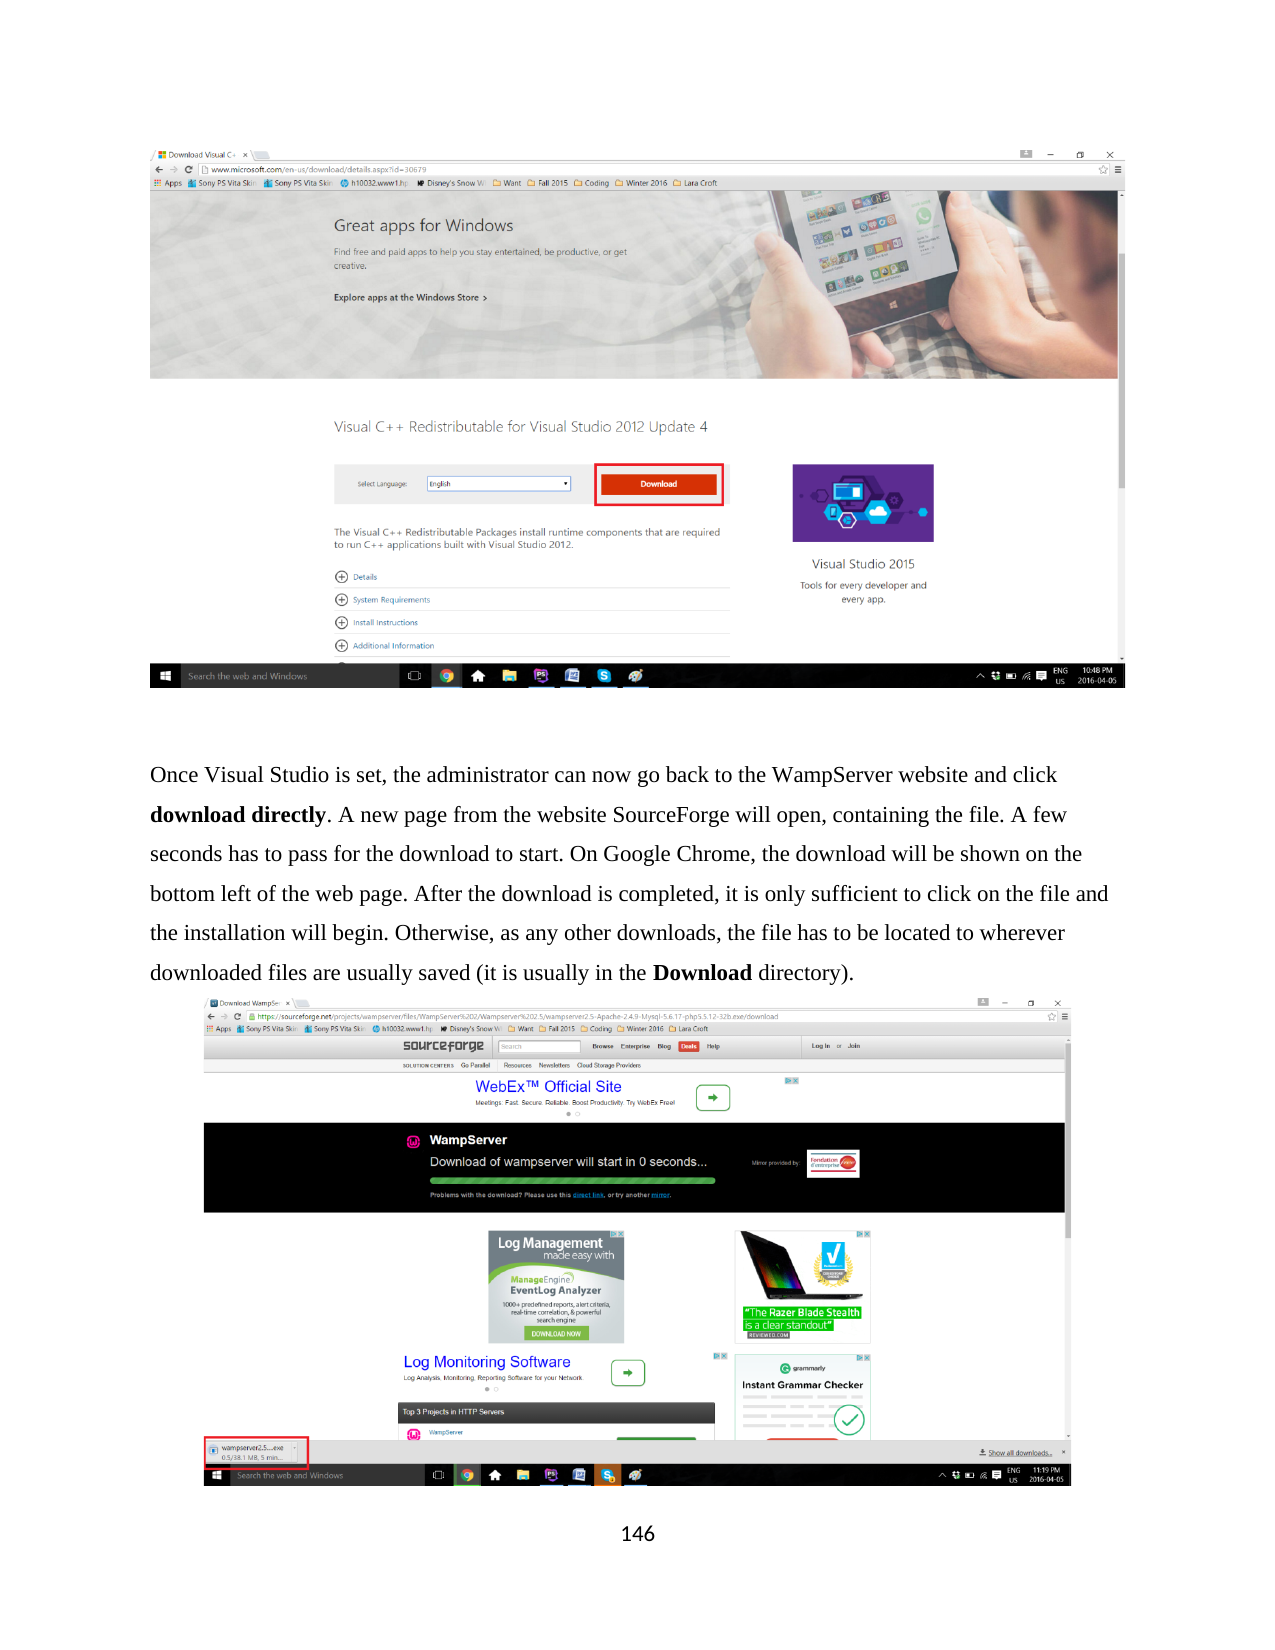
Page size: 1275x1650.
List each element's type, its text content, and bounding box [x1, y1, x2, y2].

text Once Visual Studio is set, the administrator can now go back to the WampServer website and click download directly. A new page from the website SourceForge will open, containing the file. A few seconds has to pass for the download to start. On Google Chrome, the download will be shown on the bottom left of the web page. After the download is completed, it is only sufficient to click on the file and the installation will begin. Otherwise, as any other downloads, the file has to be located to wherever downloaded files are usually saved (it is usually in the Download directory). [150, 761, 1125, 985]
picture [203, 998, 1072, 1486]
picture [150, 150, 1125, 688]
